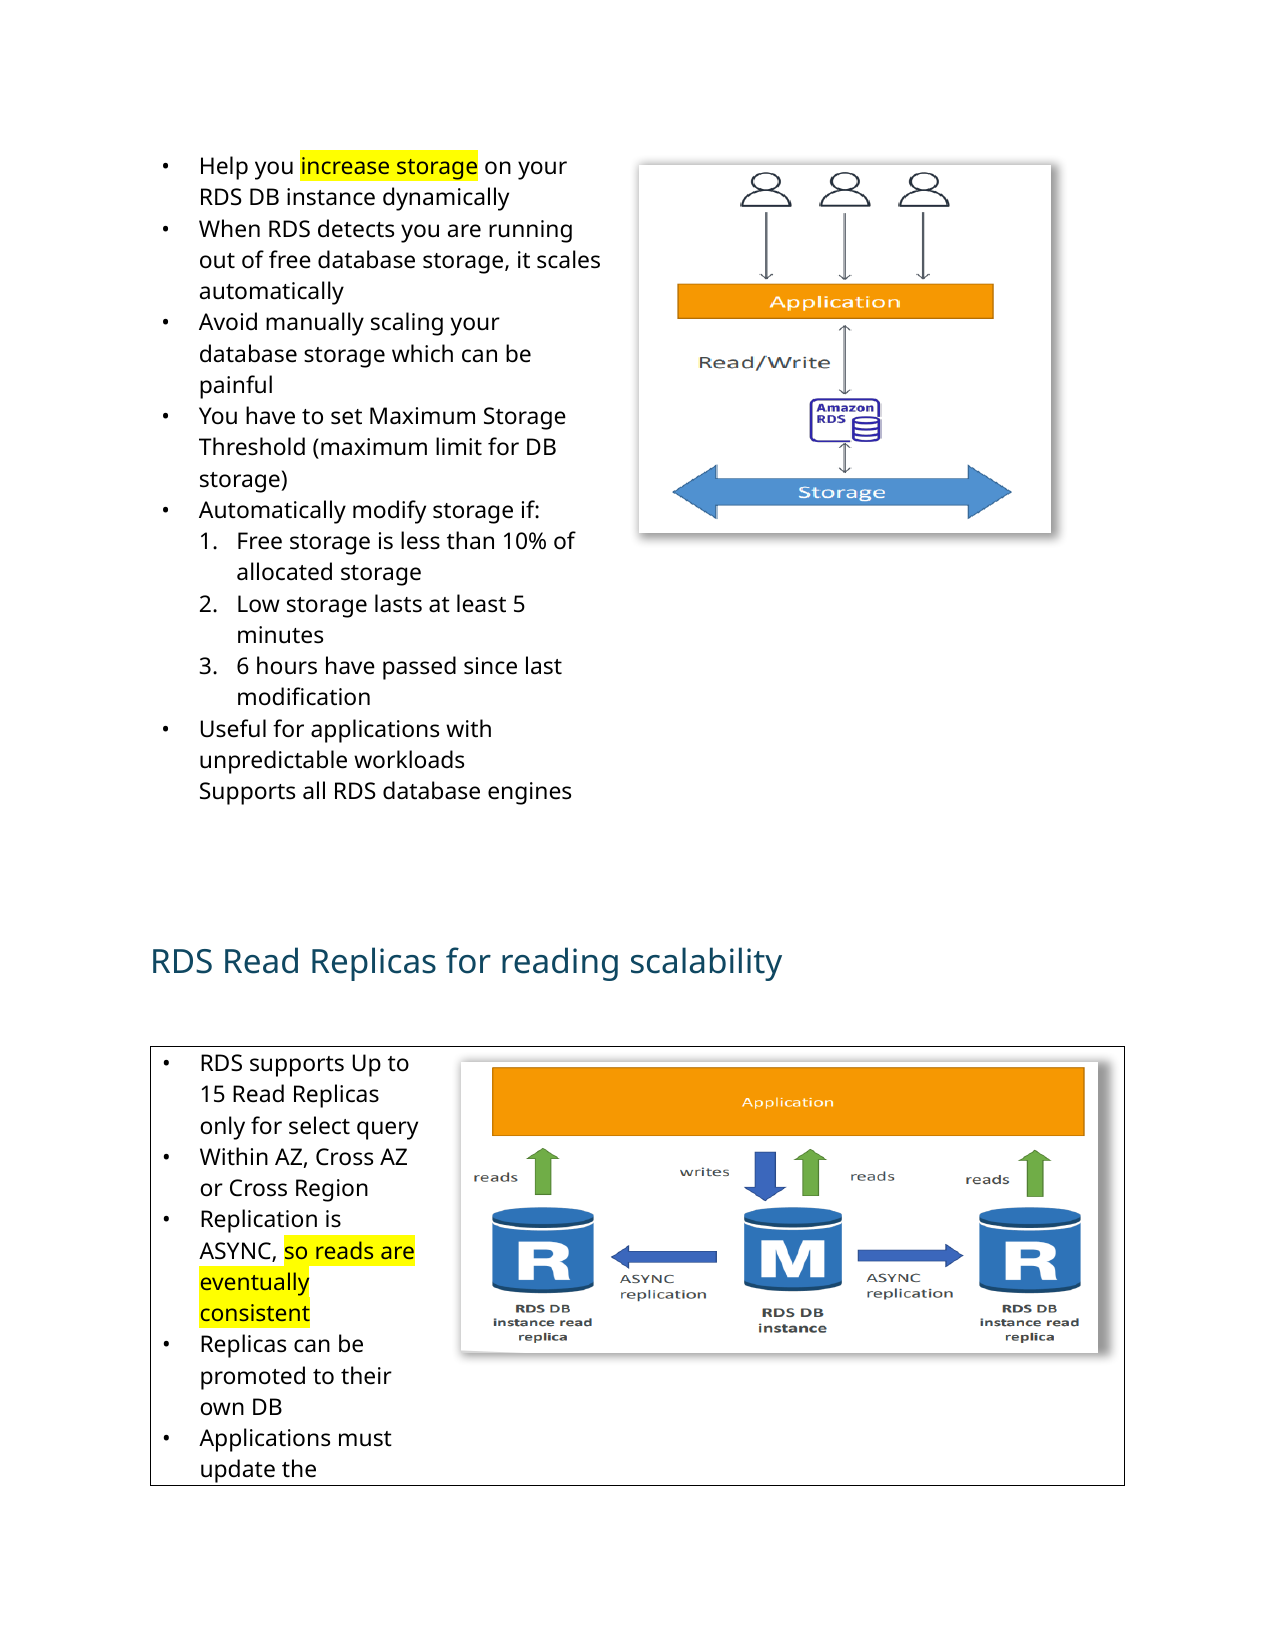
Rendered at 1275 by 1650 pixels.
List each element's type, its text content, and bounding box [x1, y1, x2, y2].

picture [639, 165, 1051, 533]
picture [461, 1062, 1098, 1353]
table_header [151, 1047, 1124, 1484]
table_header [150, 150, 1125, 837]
subtitle RDS Read Replicas for reading scalability [150, 938, 1125, 984]
